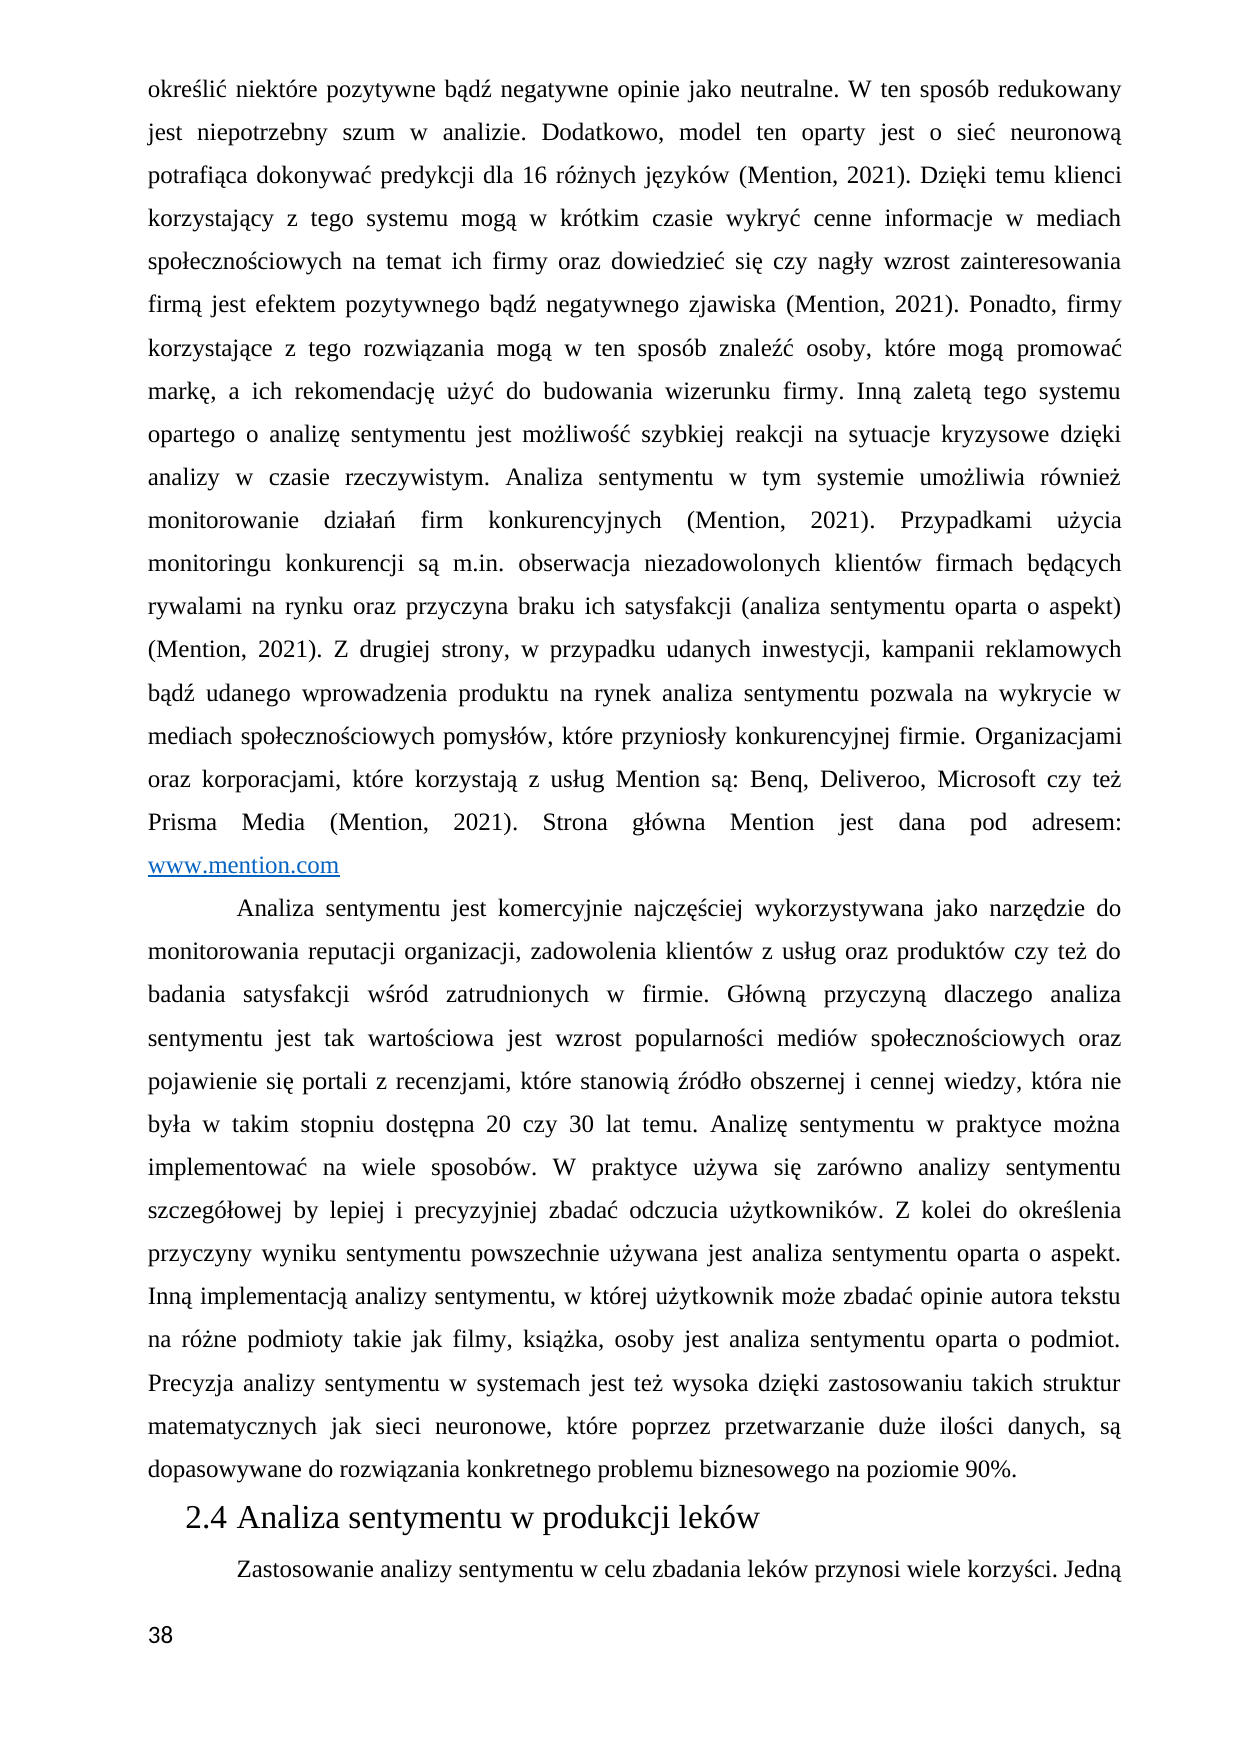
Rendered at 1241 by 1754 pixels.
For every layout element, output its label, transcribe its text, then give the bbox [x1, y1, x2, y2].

text Analiza sentymentu jest komercyjnie najczęściej wykorzystywana jako narzędzie do monitorowania reputacji organizacji, zadowolenia klientów z usług oraz produktów czy też do badania satysfakcji wśród zatrudnionych w firmie. Główną przyczyną dlaczego analiza sentymentu jest tak wartościowa jest wzrost popularności mediów społecznościowych oraz pojawienie się portali z recenzjami, które stanowią źródło obszernej i cennej wiedzy, która nie była w takim stopniu dostępna 20 czy 30 lat temu. Analizę sentymentu w praktyce można implementować na wiele sposobów. W praktyce używa się zarówno analizy sentymentu szczegółowej by lepiej i precyzyjniej zbadać odczucia użytkowników. Z kolei do określenia przyczyny wyniku sentymentu powszechnie używana jest analiza sentymentu oparta o aspekt. Inną implementacją analizy sentymentu, w której użytkownik może zbadać opinie autora tekstu na różne podmioty takie jak filmy, książka, osoby jest analiza sentymentu oparta o podmiot. Precyzja analizy sentymentu w systemach jest też wysoka dzięki zastosowaniu takich struktur matematycznych jak sieci neuronowe, które poprzez przetwarzanie duże ilości danych, są dopasowywane do rozwiązania konkretnego problemu biznesowego na poziomie 90%. [148, 893, 1122, 1483]
list Analiza sentymentu w produkcji leków [185, 1497, 1122, 1535]
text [148, 1554, 1122, 1583]
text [148, 74, 1122, 879]
